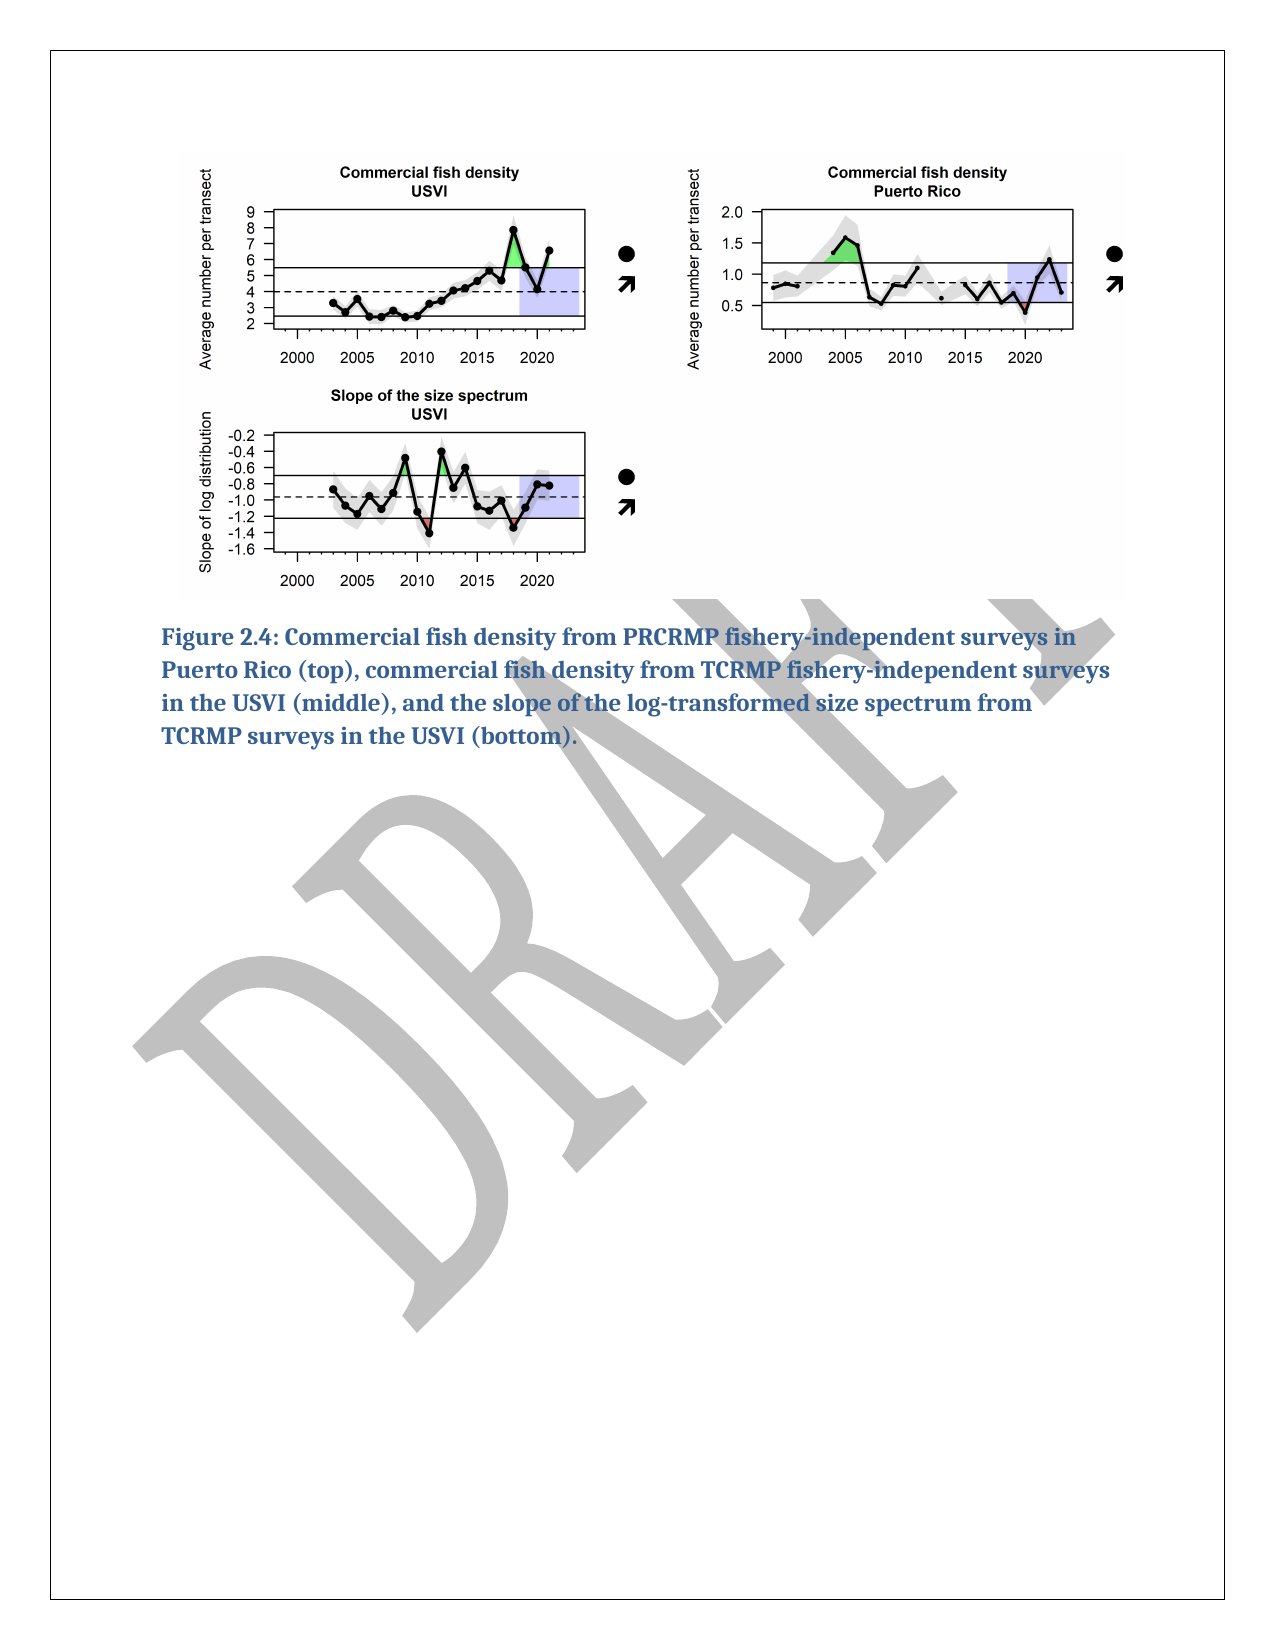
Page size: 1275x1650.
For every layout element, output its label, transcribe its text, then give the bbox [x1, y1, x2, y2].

picture [180, 153, 1125, 599]
table_header Figure 2.4: Commercial fish density from PRCRMP fishery-independent surveys in Puerto Rico (top), commercial fish density from TCRMP fishery-independent surveys in the USVI (middle), and the slope of the log-transformed size spectrum from TCRMP surveys in the USVI (bottom). [150, 150, 1125, 776]
